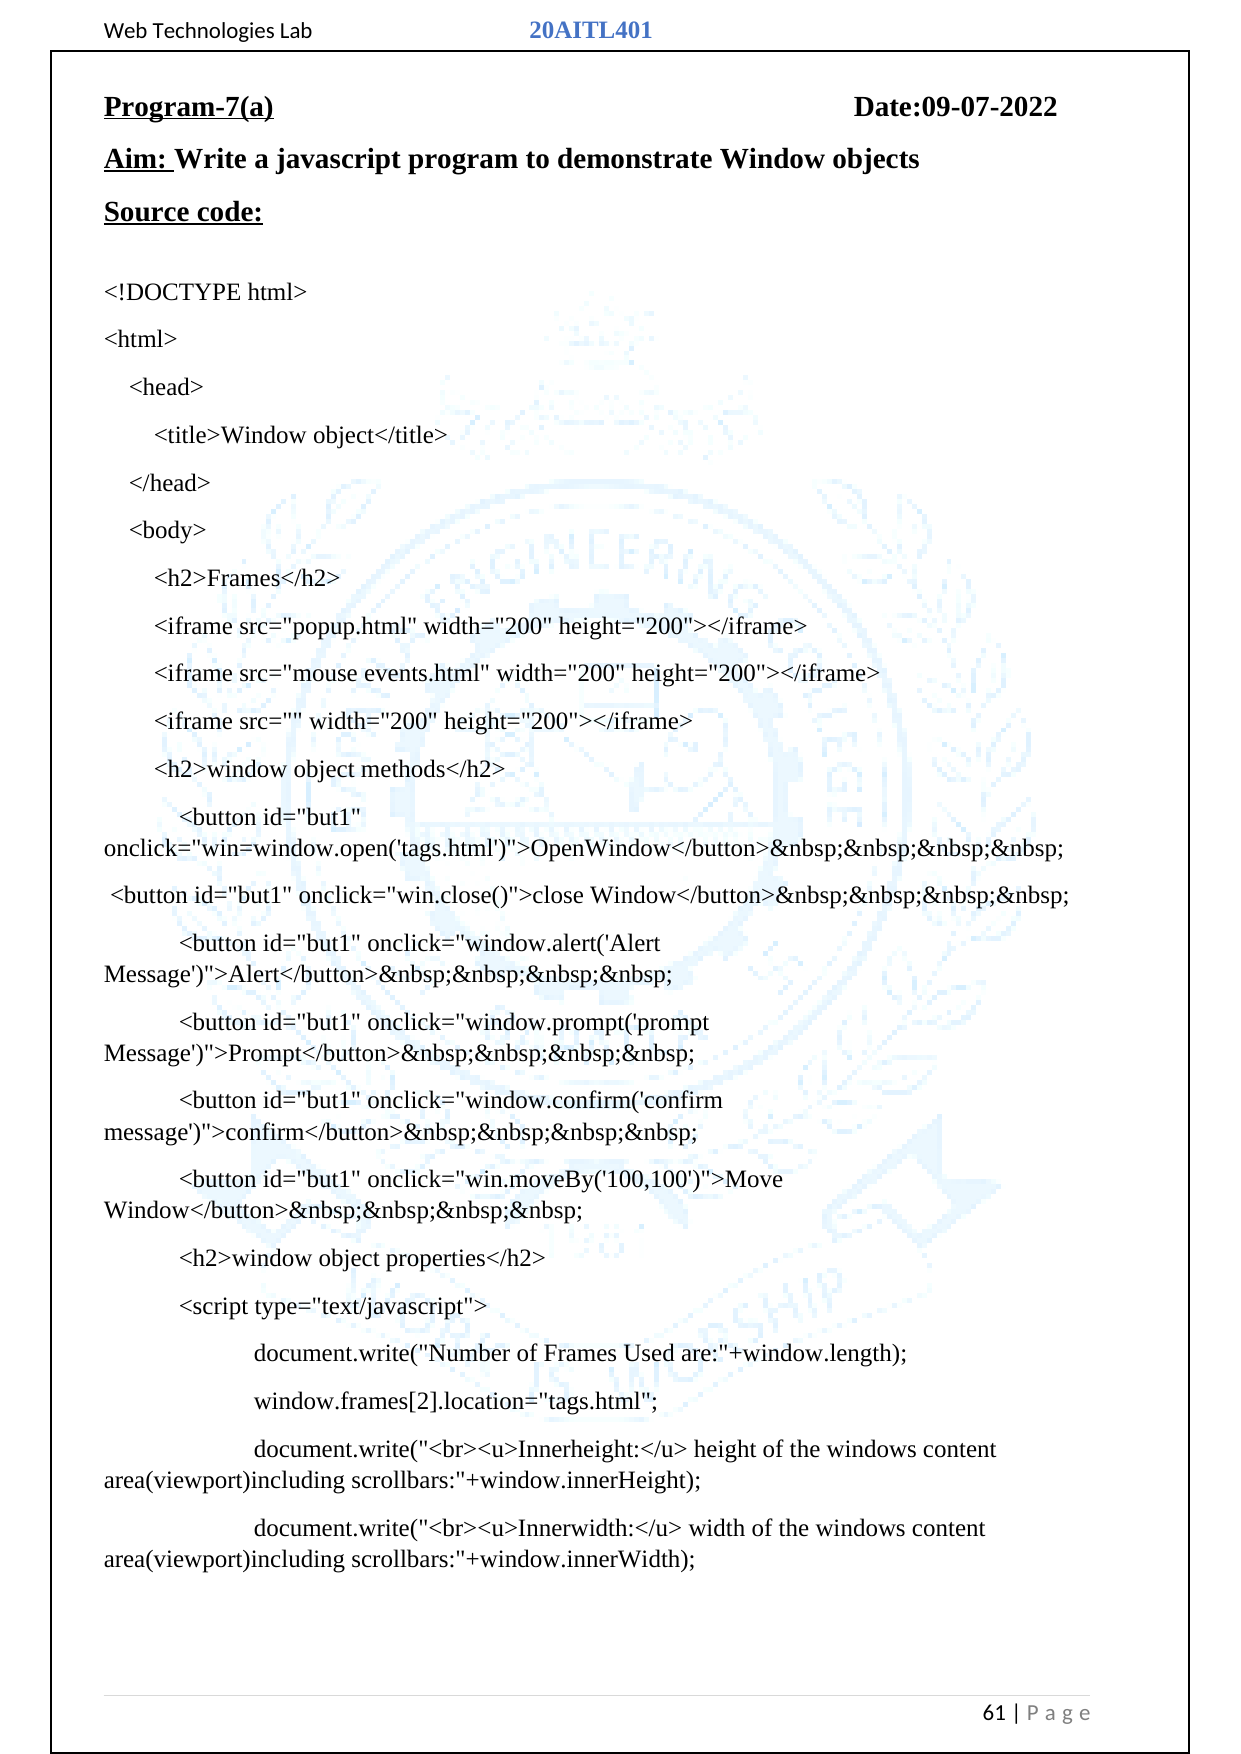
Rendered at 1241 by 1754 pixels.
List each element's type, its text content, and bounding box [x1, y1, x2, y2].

text <html> [103, 324, 1090, 353]
text <h2>window object properties</h2> [103, 1243, 1090, 1272]
text document.write("Number of Frames Used are:"+window.length); [103, 1338, 1090, 1367]
text <button id="but1" onclick="win.moveBy('100,100')">Move Window</button>&nbsp;&nbsp;&nbsp;&nbsp; [103, 1164, 1090, 1224]
text document.write("<br><u>Innerwidth:</u> width of the windows content area(viewport)including scrollbars:"+window.innerWidth); [103, 1513, 1090, 1572]
text <iframe src="popup.html" width="200" height="200"></iframe> [103, 611, 1090, 639]
text Program-7(a) Date:09-07-2022 [74, 89, 1090, 122]
text <button id="but1" onclick="win.close()">close Window</button>&nbsp;&nbsp;&nbsp;&nbsp; [103, 880, 1090, 909]
text Source code: [103, 194, 1090, 258]
text document.write("<br><u>Innerheight:</u> height of the windows content area(viewport)including scrollbars:"+window.innerHeight); [103, 1434, 1090, 1494]
text <!DOCTYPE html> [103, 277, 1090, 306]
text <button id="but1" onclick="window.confirm('confirm message')">confirm</button>&nbsp;&nbsp;&nbsp;&nbsp; [103, 1086, 1090, 1145]
text <h2>window object methods</h2> [103, 754, 1090, 783]
text <button id="but1" onclick="window.prompt('prompt Message')">Prompt</button>&nbsp;&nbsp;&nbsp;&nbsp; [103, 1007, 1090, 1067]
text <button id="but1" onclick="window.alert('Alert Message')">Alert</button>&nbsp;&nbsp;&nbsp;&nbsp; [103, 928, 1090, 988]
text <button id="but1" onclick="win=window.open('tags.html')">OpenWindow</button>&nbsp;&nbsp;&nbsp;&nbsp; [103, 802, 1090, 861]
text </head> [103, 468, 1090, 496]
text <title>Window object</title> [103, 420, 1090, 449]
text <script type="text/javascript"> [103, 1291, 1090, 1319]
text <iframe src="mouse events.html" width="200" height="200"></iframe> [103, 658, 1090, 687]
text <h2>Frames</h2> [103, 563, 1090, 592]
text window.frames[2].location="tags.html"; [103, 1386, 1090, 1415]
text <body> [103, 515, 1090, 544]
text Aim: Write a javascript program to demonstrate Window objects [103, 141, 1090, 175]
text <iframe src="" width="200" height="200"></iframe> [103, 706, 1090, 735]
text <head> [103, 372, 1090, 401]
